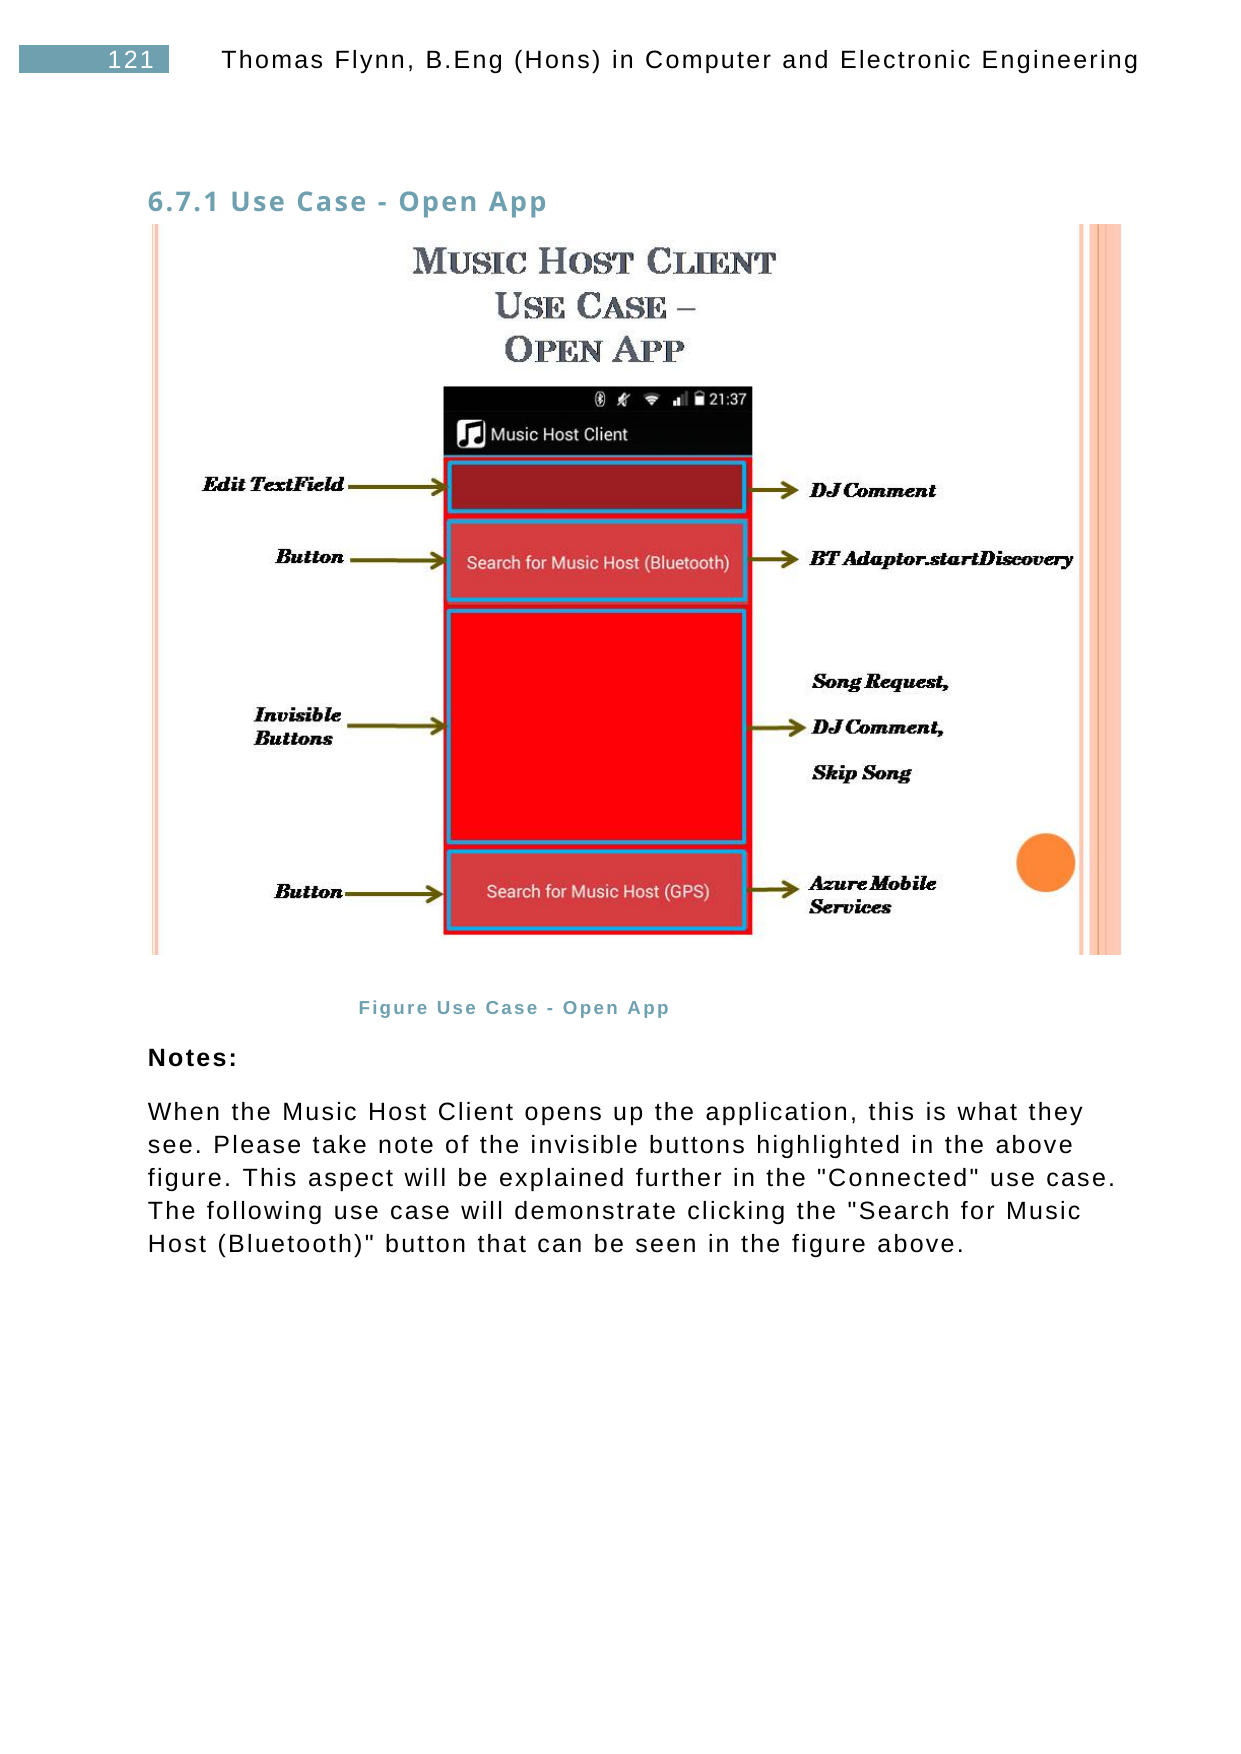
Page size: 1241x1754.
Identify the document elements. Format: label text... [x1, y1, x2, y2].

subtitle 6.7.1 Use Case - Open App [148, 182, 1122, 219]
text Notes: [148, 1043, 1122, 1072]
text When the Music Host Client opens up the application, this is what they see. Please take note of the invisible buttons highlighted in the above figure. This aspect will be explained further in the "Connected" use case. The following use case will demonstrate clicking the "Search for Music Host (Bluetooth)" button that can be seen in the figure above. [148, 1097, 1122, 1258]
picture [147, 224, 1122, 955]
